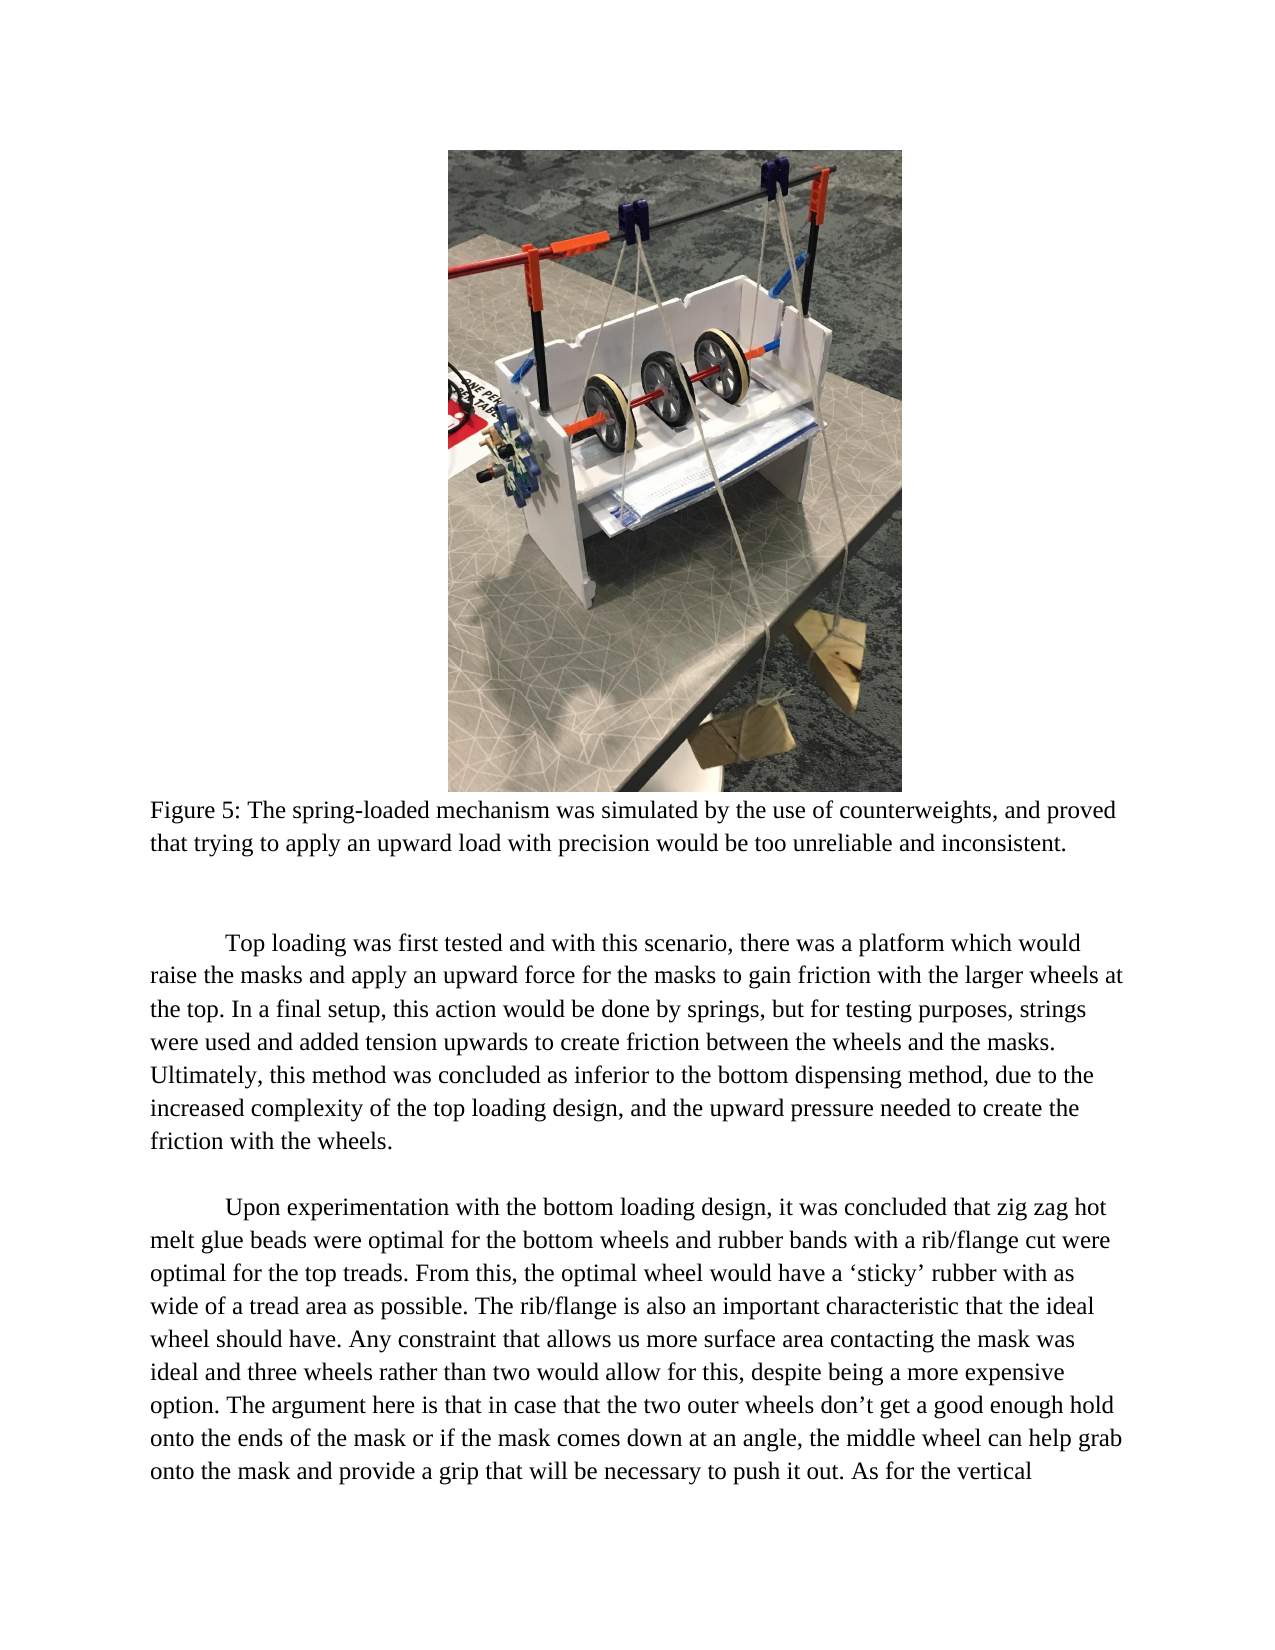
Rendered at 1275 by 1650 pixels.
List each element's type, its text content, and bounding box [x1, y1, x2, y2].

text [150, 1192, 1125, 1485]
text Figure 5: The spring-loaded mechanism was simulated by the use of counterweights, and proved that trying to apply an upward load with precision would be too unreliable and inconsistent. [150, 796, 1125, 857]
text Top loading was first tested and with this scenario, there was a platform which would raise the masks and apply an upward force for the masks to gain friction with the larger wheels at the top. In a final setup, this action would be done by springs, but for testing purposes, strings were used and added tension upwards to create friction between the wheels and the masks. Ultimately, this method was concluded as inferior to the bottom dispensing method, due to the increased complexity of the top loading design, and the upward pressure needed to create the friction with the wheels. [150, 928, 1125, 1154]
picture [448, 150, 902, 792]
